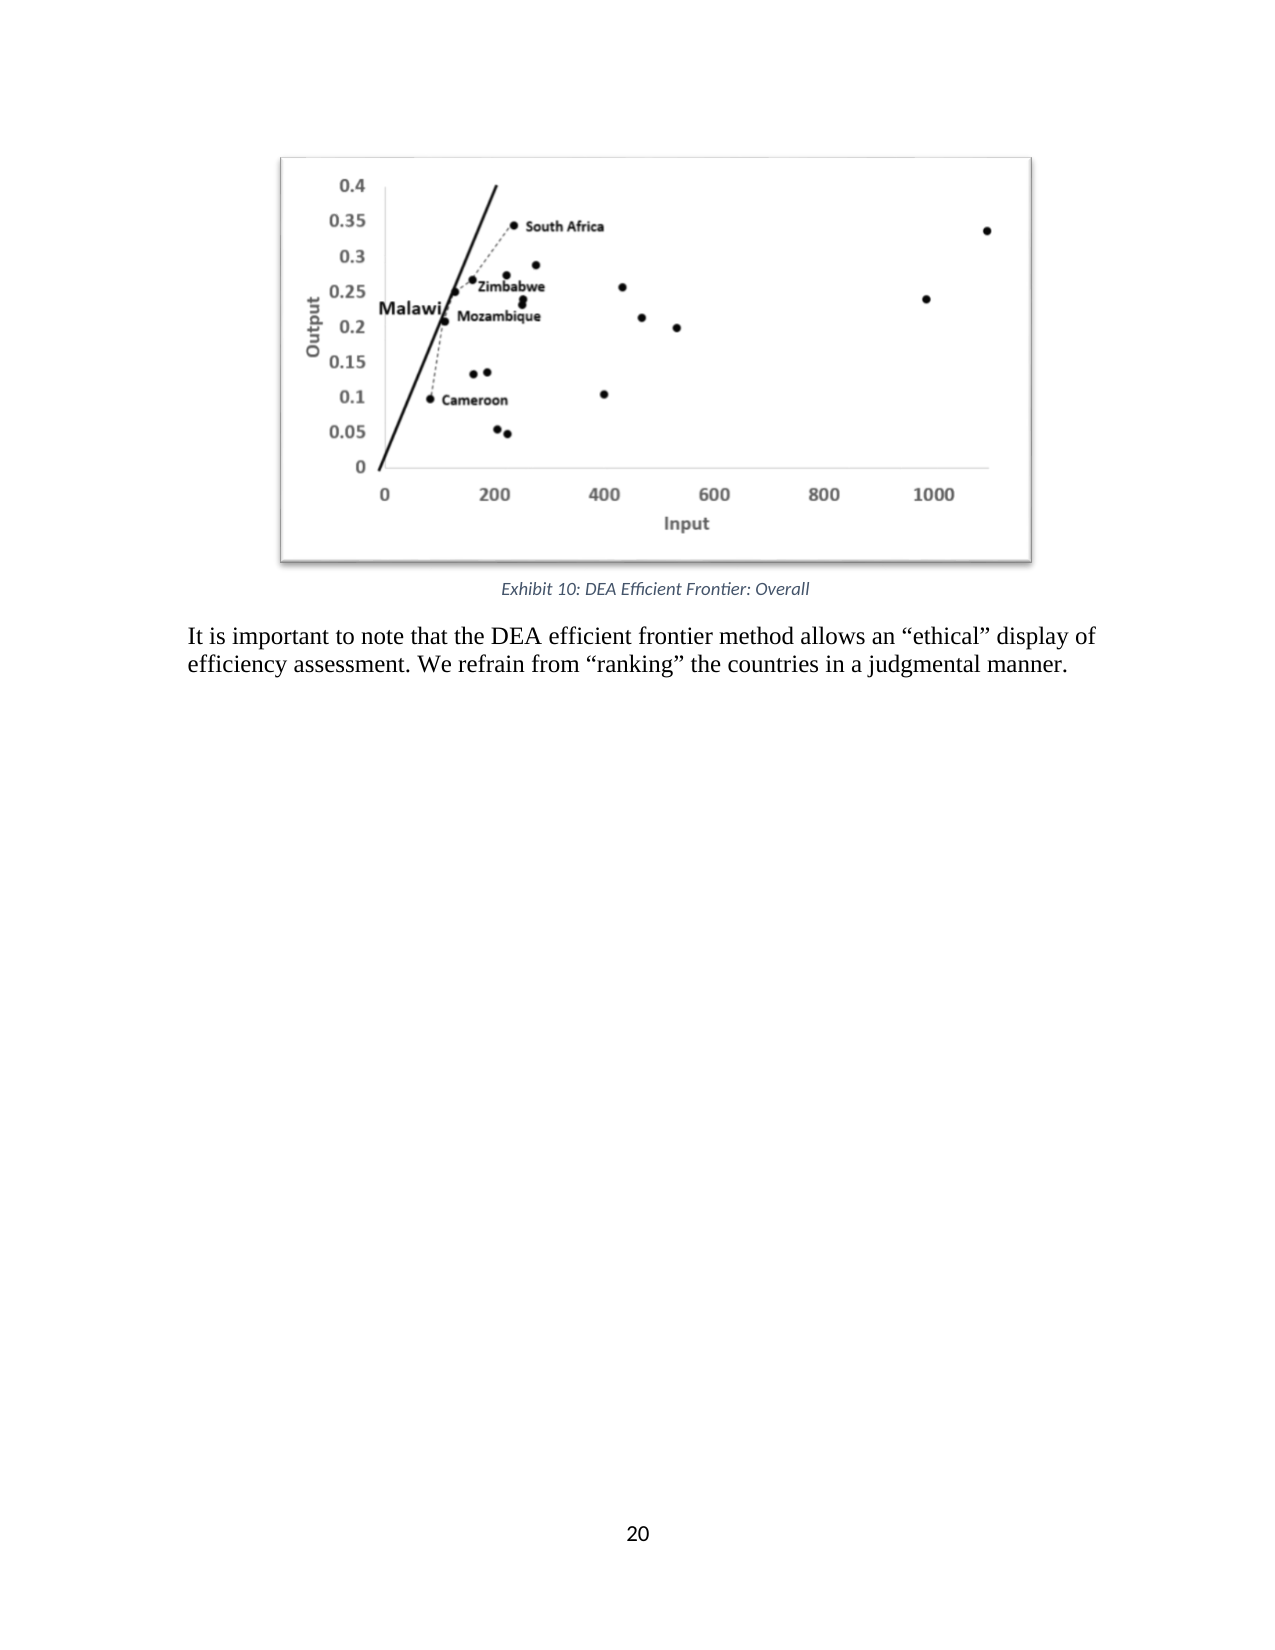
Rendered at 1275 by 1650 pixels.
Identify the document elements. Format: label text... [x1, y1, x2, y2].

picture [269, 150, 1043, 577]
text It is important to note that the DEA efficient frontier method allows an “ethical” display of efficiency assessment. We refrain from “ranking” the countries in a judgmental manner. [187, 621, 1125, 678]
